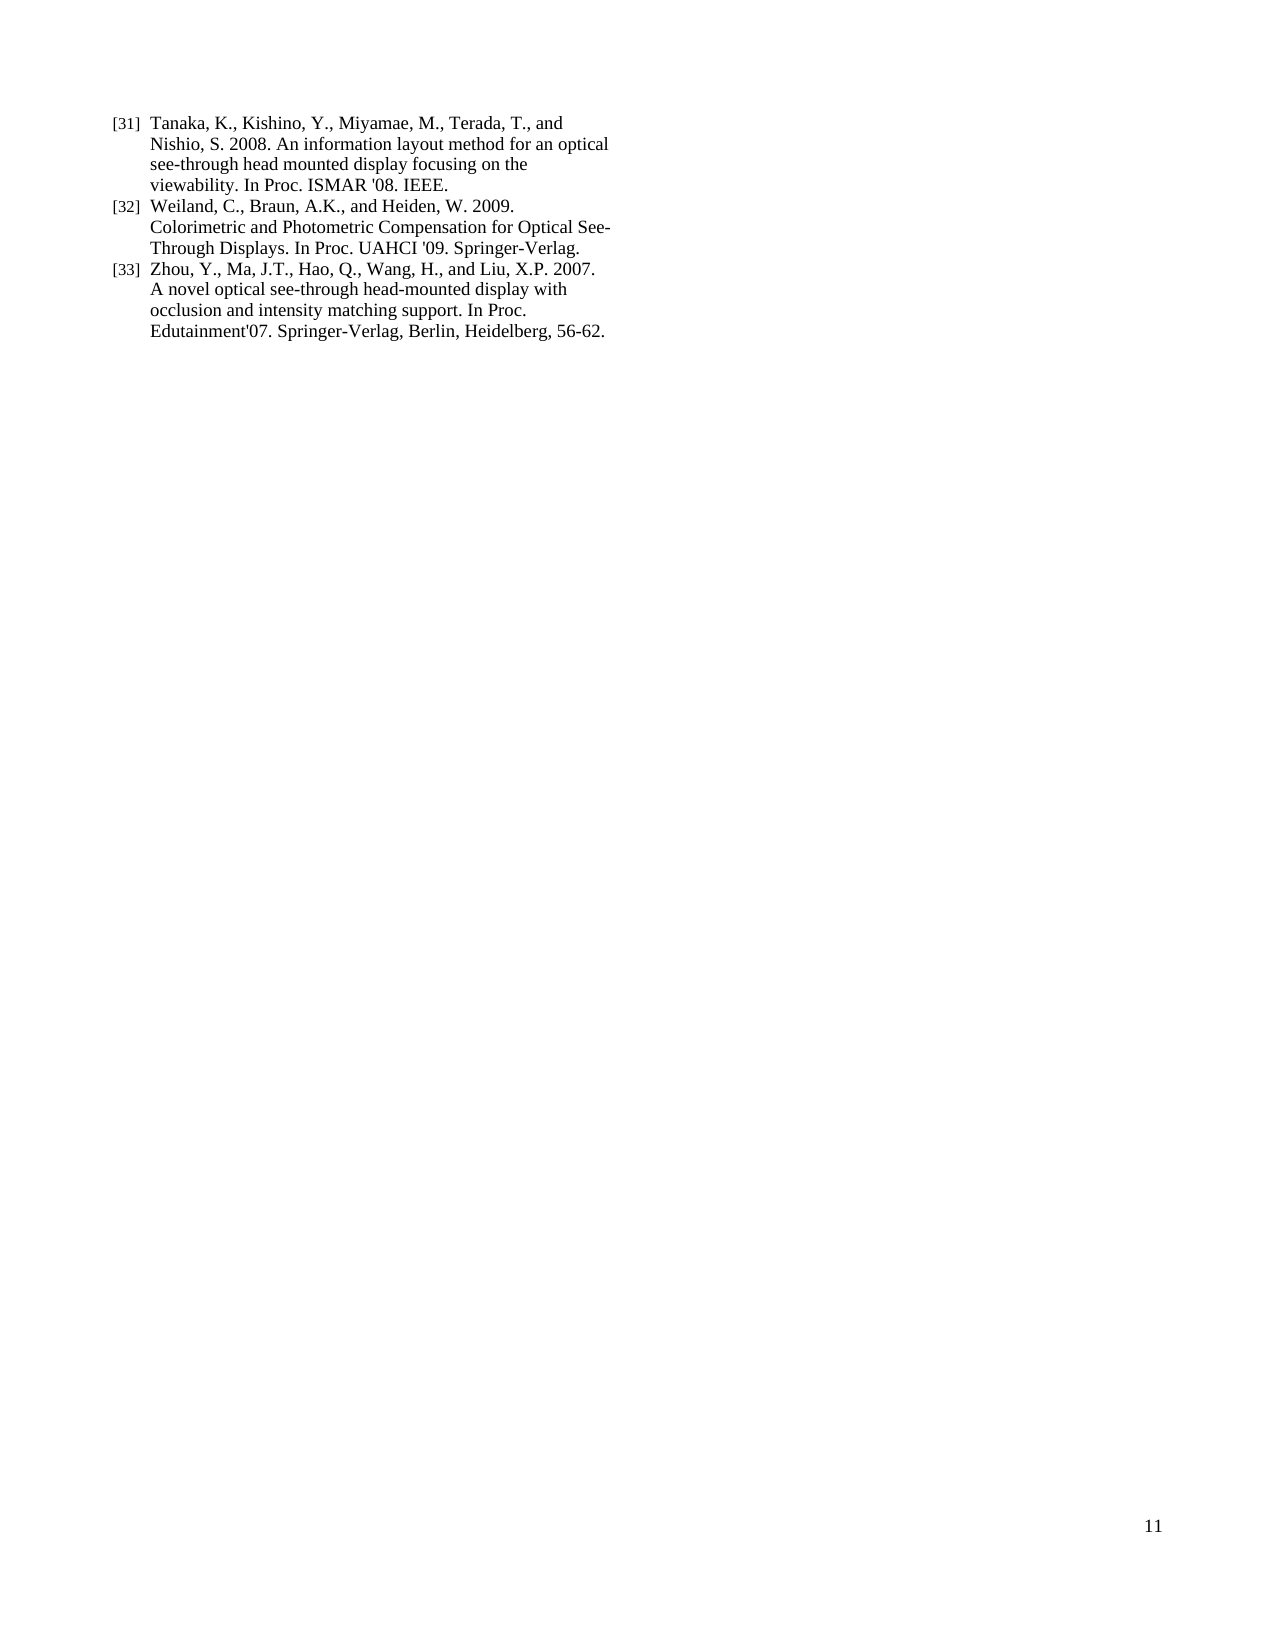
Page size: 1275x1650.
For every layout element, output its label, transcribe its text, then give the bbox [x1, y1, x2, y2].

text Weiland, C., Braun, A.K., and Heiden, W. 2009. Colorimetric and Photometric Compensation for Optical See-Through Displays. In Proc. UAHCI '09. Springer-Verlag. [112, 196, 613, 258]
text Tanaka, K., Kishino, Y., Miyamae, M., Terada, T., and Nishio, S. 2008. An information layout method for an optical see-through head mounted display focusing on the viewability. In Proc. ISMAR '08. IEEE. [112, 112, 613, 196]
text Zhou, Y., Ma, J.T., Hao, Q., Wang, H., and Liu, X.P. 2007. A novel optical see-through head-mounted display with occlusion and intensity matching support. In Proc. Edutainment'07. Springer-Verlag, Berlin, Heidelberg, 56-62. [112, 258, 613, 342]
